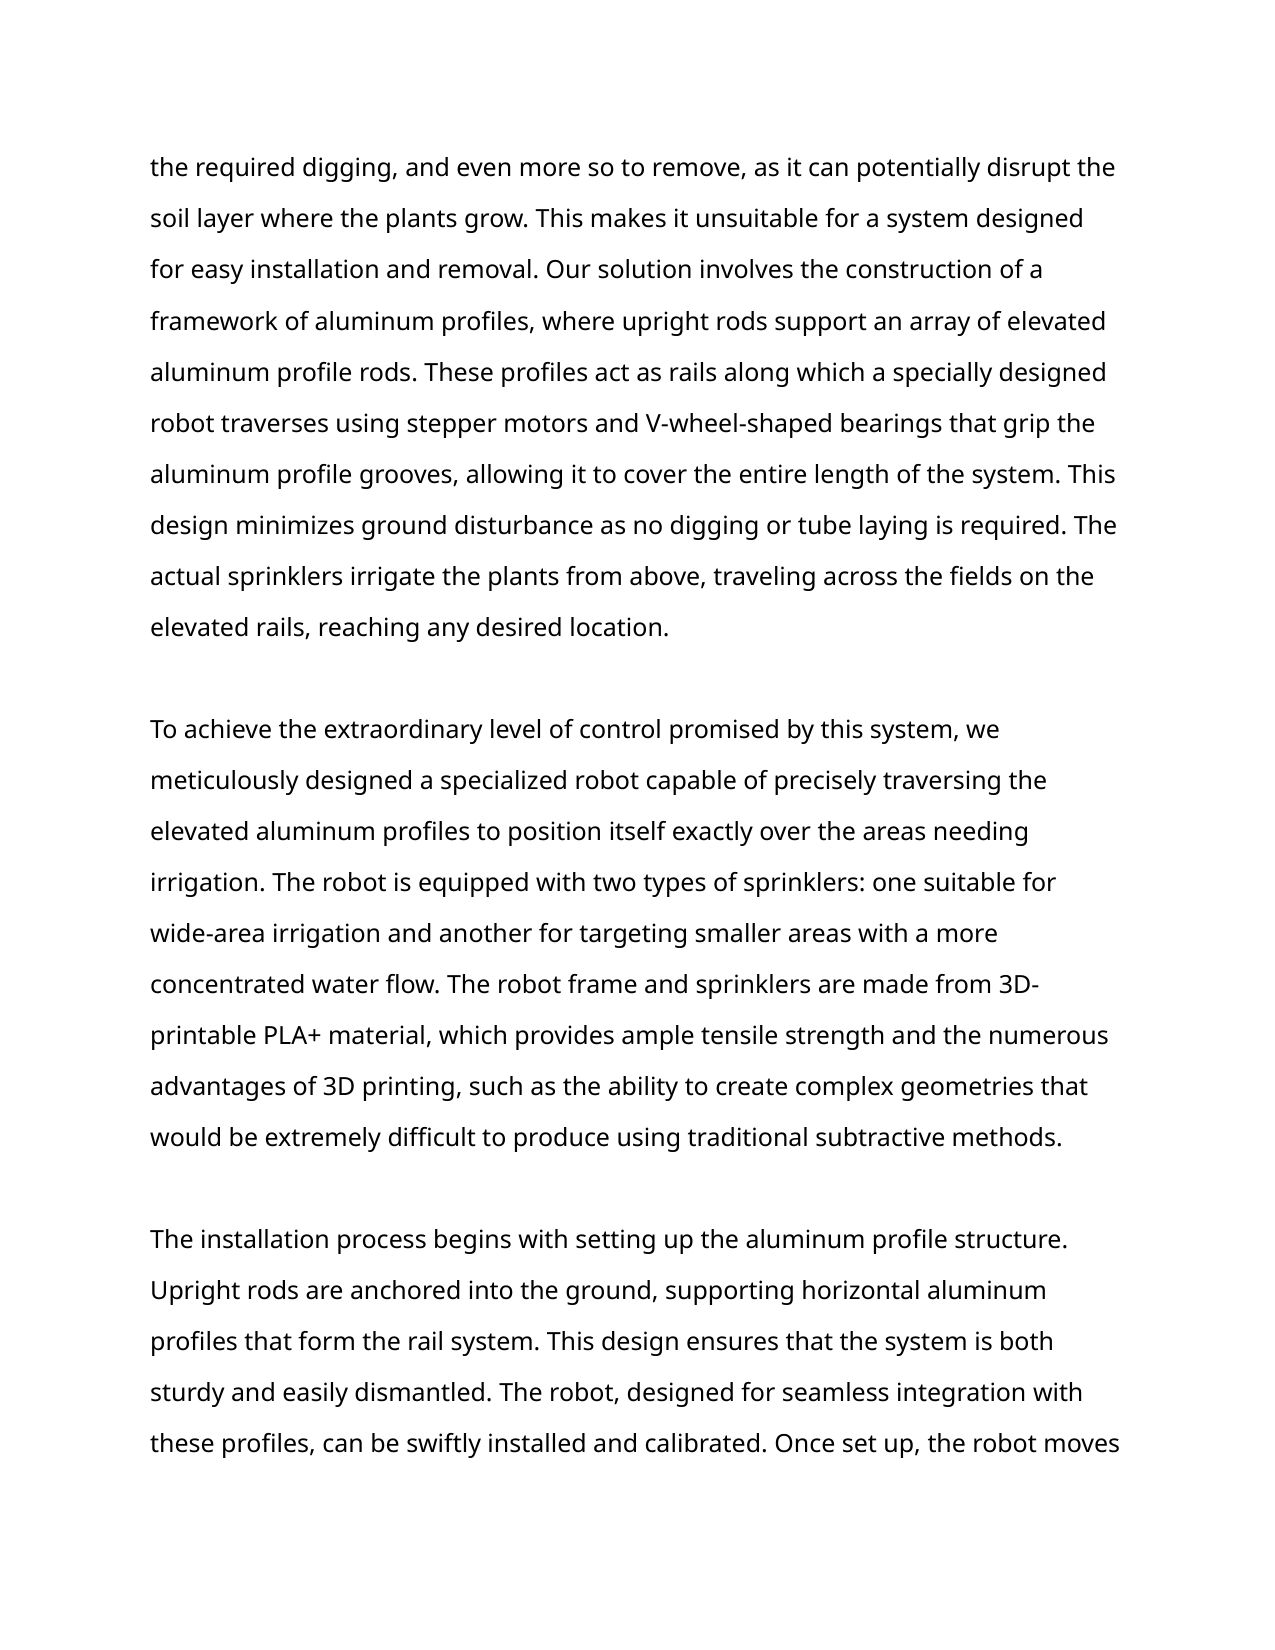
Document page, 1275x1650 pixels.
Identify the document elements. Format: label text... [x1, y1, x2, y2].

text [150, 150, 1125, 643]
text To achieve the extraordinary level of control promised by this system, we meticulously designed a specialized robot capable of precisely traversing the elevated aluminum profiles to position itself exactly over the areas needing irrigation. The robot is equipped with two types of sprinklers: one suitable for wide-area irrigation and another for targeting smaller areas with a more concentrated water flow. The robot frame and sprinklers are made from 3D-printable PLA+ material, which provides ample tensile strength and the numerous advantages of 3D printing, such as the ability to create complex geometries that would be extremely difficult to produce using traditional subtractive methods. [150, 711, 1125, 1154]
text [150, 1222, 1125, 1460]
